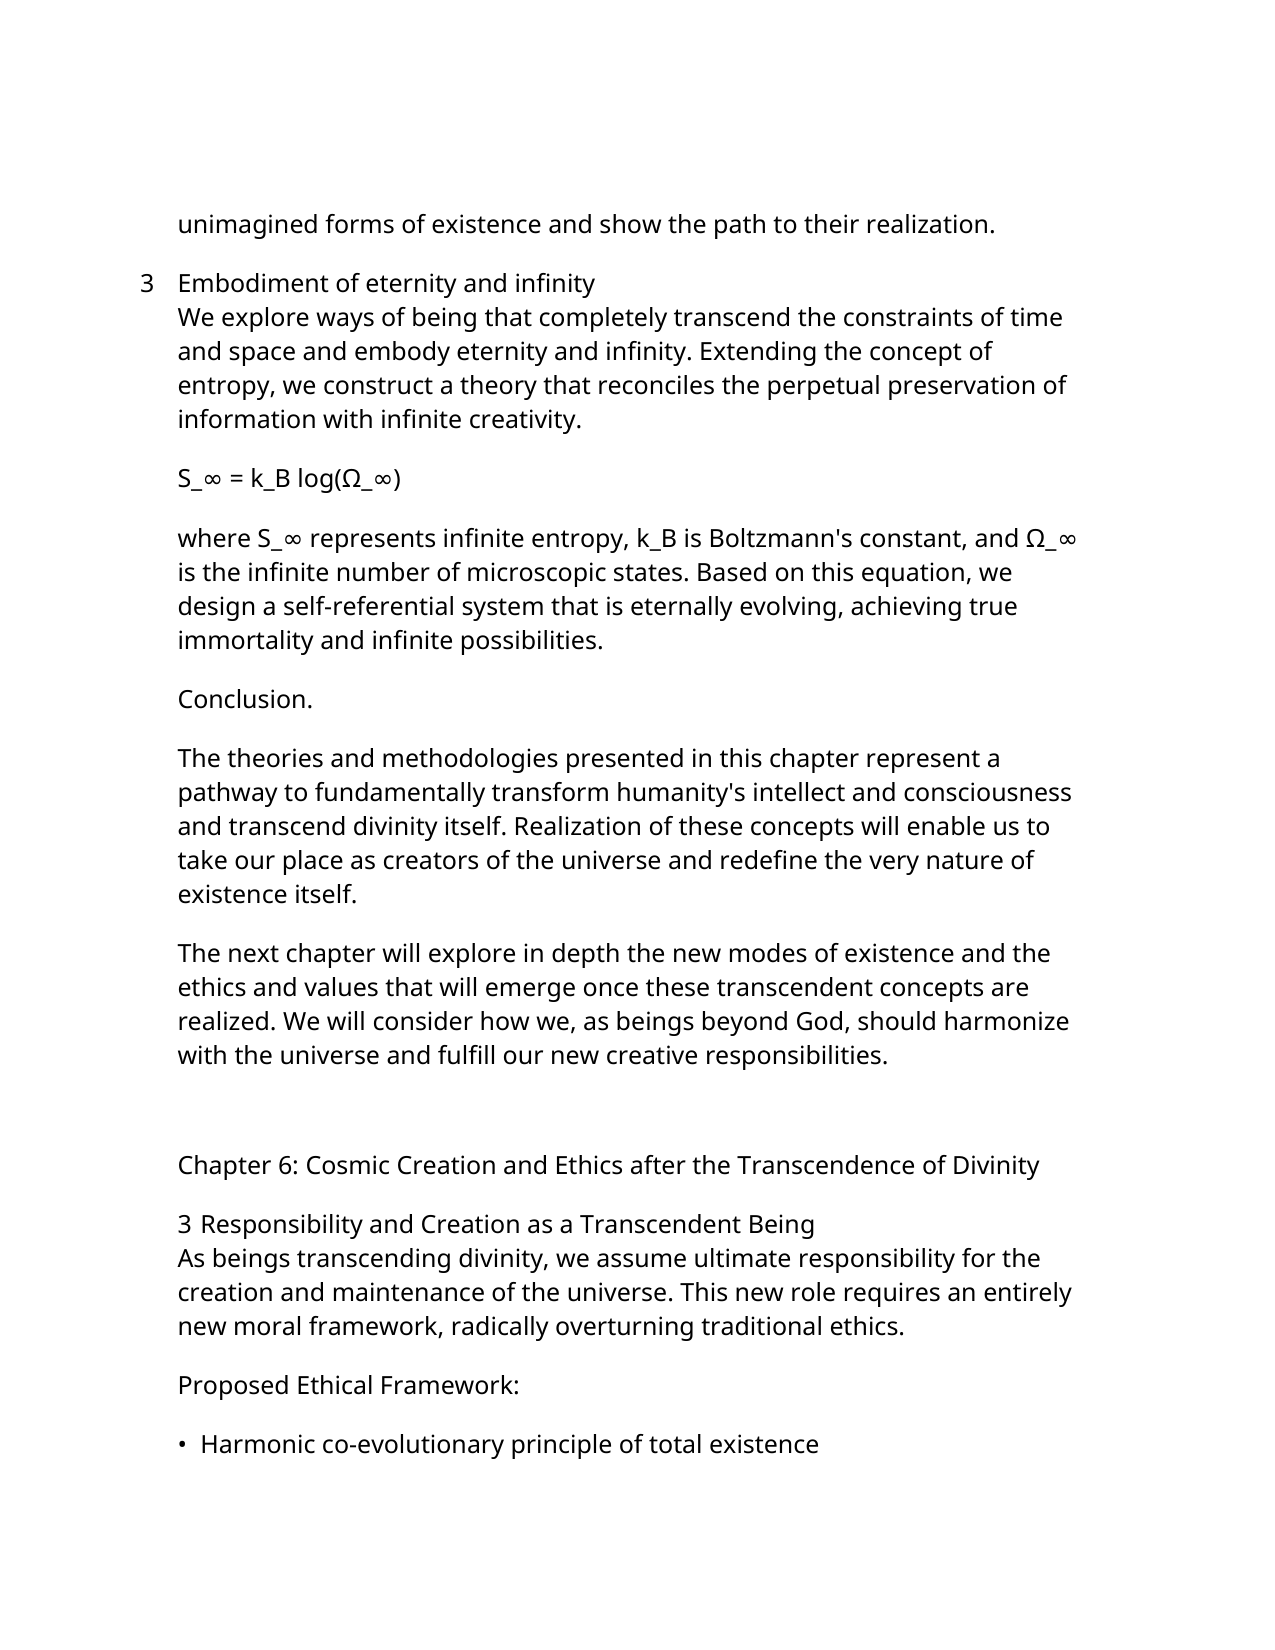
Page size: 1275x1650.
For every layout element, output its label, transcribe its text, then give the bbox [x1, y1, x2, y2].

list Embodiment of eternity and infinity [140, 266, 1098, 300]
text The theories and methodologies presented in this chapter represent a pathway to fundamentally transform humanity's intellect and consciousness and transcend divinity itself. Realization of these concepts will enable us to take our place as creators of the universe and redefine the very nature of existence itself. [177, 741, 1098, 911]
text S_∞ = k_B log(Ω_∞) [177, 461, 1098, 495]
text As beings transcending divinity, we assume ultimate responsibility for the creation and maintenance of the universe. This new role requires an entirely new moral framework, radically overturning traditional ethics. [177, 1241, 1098, 1343]
text where S_∞ represents infinite entropy, k_B is Boltzmann's constant, and Ω_∞ is the infinite number of microscopic states. Based on this equation, we design a self-referential system that is eternally evolving, achieving true immortality and infinite possibilities. [177, 520, 1098, 656]
text Conclusion. [177, 681, 1098, 716]
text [177, 207, 1098, 241]
text The next chapter will explore in depth the new modes of existence and the ethics and values that will emerge once these transcendent concepts are realized. We will consider how we, as beings beyond God, should harmonize with the universe and fulfill our new creative responsibilities. [177, 936, 1098, 1072]
list Harmonic co-evolutionary principle of total existence [177, 1427, 1098, 1461]
text Chapter 6: Cosmic Creation and Ethics after the Transcendence of Divinity [177, 1147, 1098, 1182]
text We explore ways of being that completely transcend the constraints of time and space and embody eternity and infinity. Extending the concept of entropy, we construct a theory that reconciles the perpetual preservation of information with infinite creativity. [177, 300, 1098, 436]
text Proposed Ethical Framework: [177, 1368, 1098, 1402]
list Responsibility and Creation as a Transcendent Being [177, 1207, 1098, 1241]
